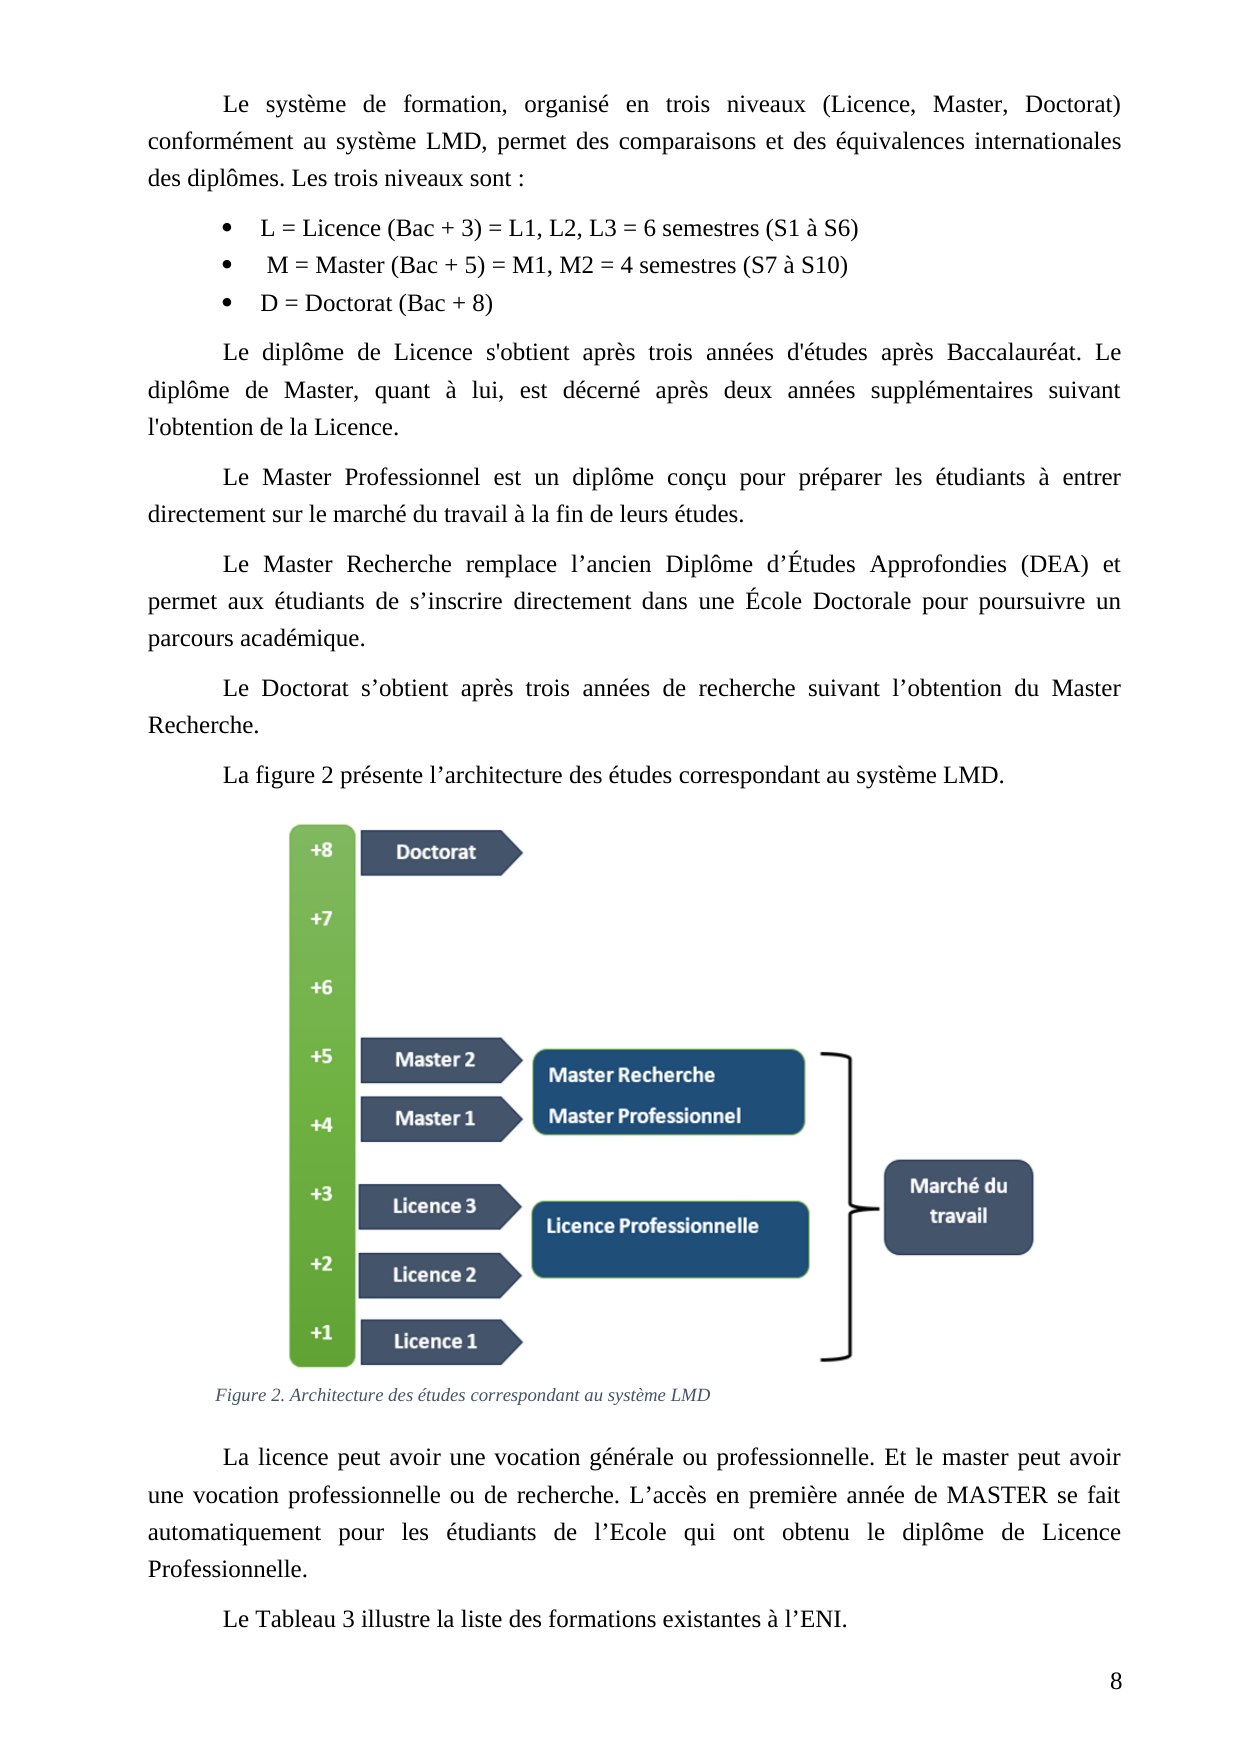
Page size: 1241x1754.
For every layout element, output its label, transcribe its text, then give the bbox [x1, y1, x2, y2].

text Le Doctorat s’obtient après trois années de recherche suivant l’obtention du Master Recherche. [148, 673, 1122, 739]
list M = Master (Bac + 5) = M1, M2 = 4 semestres (S7 à S10) [223, 250, 1122, 279]
text La figure 2 présente l’architecture des études correspondant au système LMD. [148, 760, 1122, 789]
text Le Tableau 3 illustre la liste des formations existantes à l’ENI. [148, 1604, 1122, 1633]
text Le Master Professionnel est un diplôme conçu pour préparer les étudiants à entrer directement sur le marché du travail à la fin de leurs études. [148, 462, 1122, 528]
text Le système de formation, organisé en trois niveaux (Licence, Master, Doctorat) conformément au système LMD, permet des comparaisons et des équivalences internationales des diplômes. Les trois niveaux sont : [148, 89, 1122, 192]
list L = Licence (Bac + 3) = L1, L2, L3 = 6 semestres (S1 à S6) [223, 213, 1122, 242]
text Le Master Recherche remplace l’ancien Diplôme d’Études Approfondies (DEA) et permet aux étudiants de s’inscrire directement dans une École Doctorale pour poursuivre un parcours académique. [148, 549, 1122, 652]
text Le diplôme de Licence s'obtient après trois années d'études après Baccalauréat. Le diplôme de Master, quant à lui, est décerné après deux années supplémentaires suivant l'obtention de la Licence. [148, 337, 1122, 441]
list D = Doctorat (Bac + 8) [223, 288, 1122, 316]
picture [282, 818, 1043, 1385]
